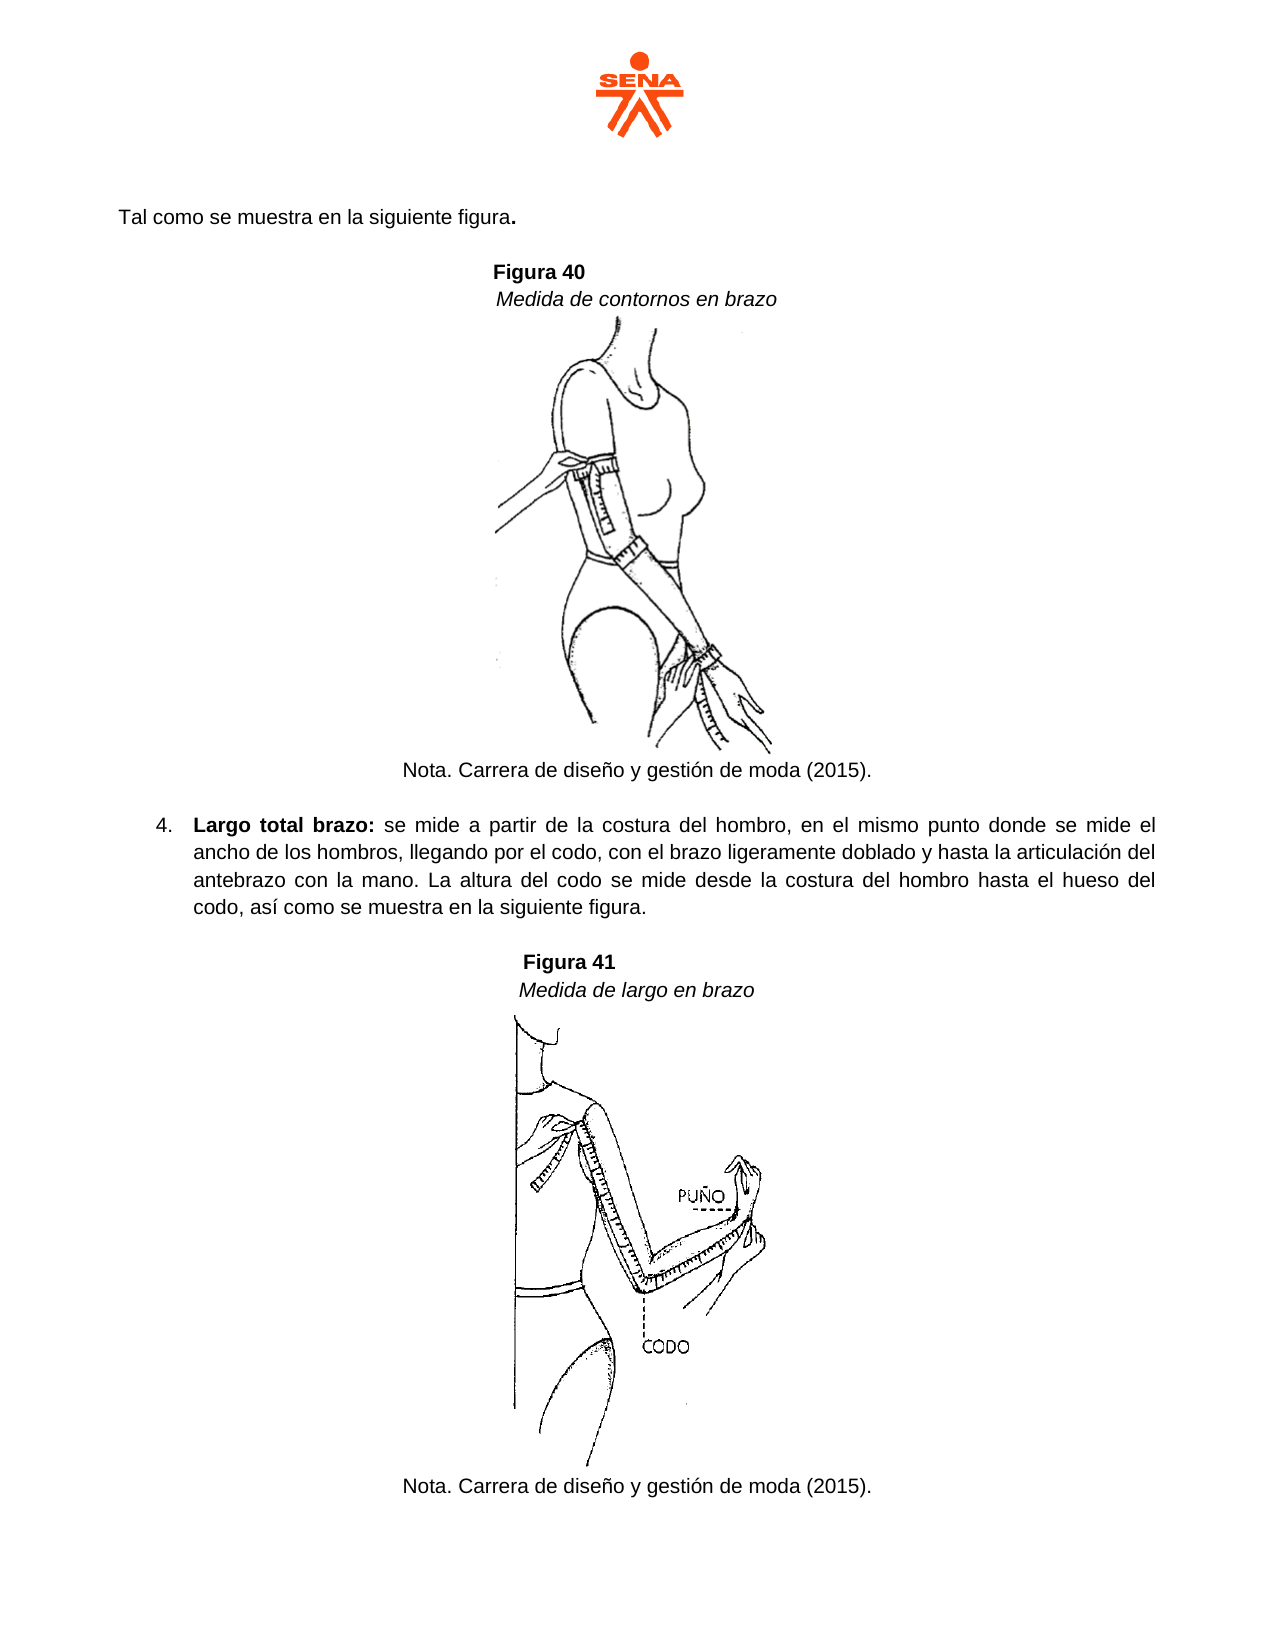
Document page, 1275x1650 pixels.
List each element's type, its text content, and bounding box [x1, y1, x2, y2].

text Nota. Carrera de diseño y gestión de moda (2015). [118, 758, 1157, 782]
text Medida de contornos en brazo [118, 287, 1157, 311]
text Tal como se muestra en la siguiente figura. [118, 205, 1157, 229]
text Medida de largo en brazo [118, 978, 1157, 1002]
list Largo total brazo: se mide a partir de la costura del hombro, en el mismo punto donde se mide el ancho de los hombros, llegando por el codo, con el brazo ligeramente doblado y hasta la articulación del antebrazo con la mano. La altura del codo se mide desde la costura del hombro hasta el hueso del codo, así como se muestra en la siguiente figura. [156, 813, 1157, 919]
text Figura 40 [118, 260, 1157, 284]
text Figura 41 [118, 950, 1157, 974]
picture [494, 314, 782, 758]
picture [505, 1005, 770, 1475]
text Nota. Carrera de diseño y gestión de moda (2015). [118, 1474, 1157, 1498]
picture [585, 48, 690, 142]
